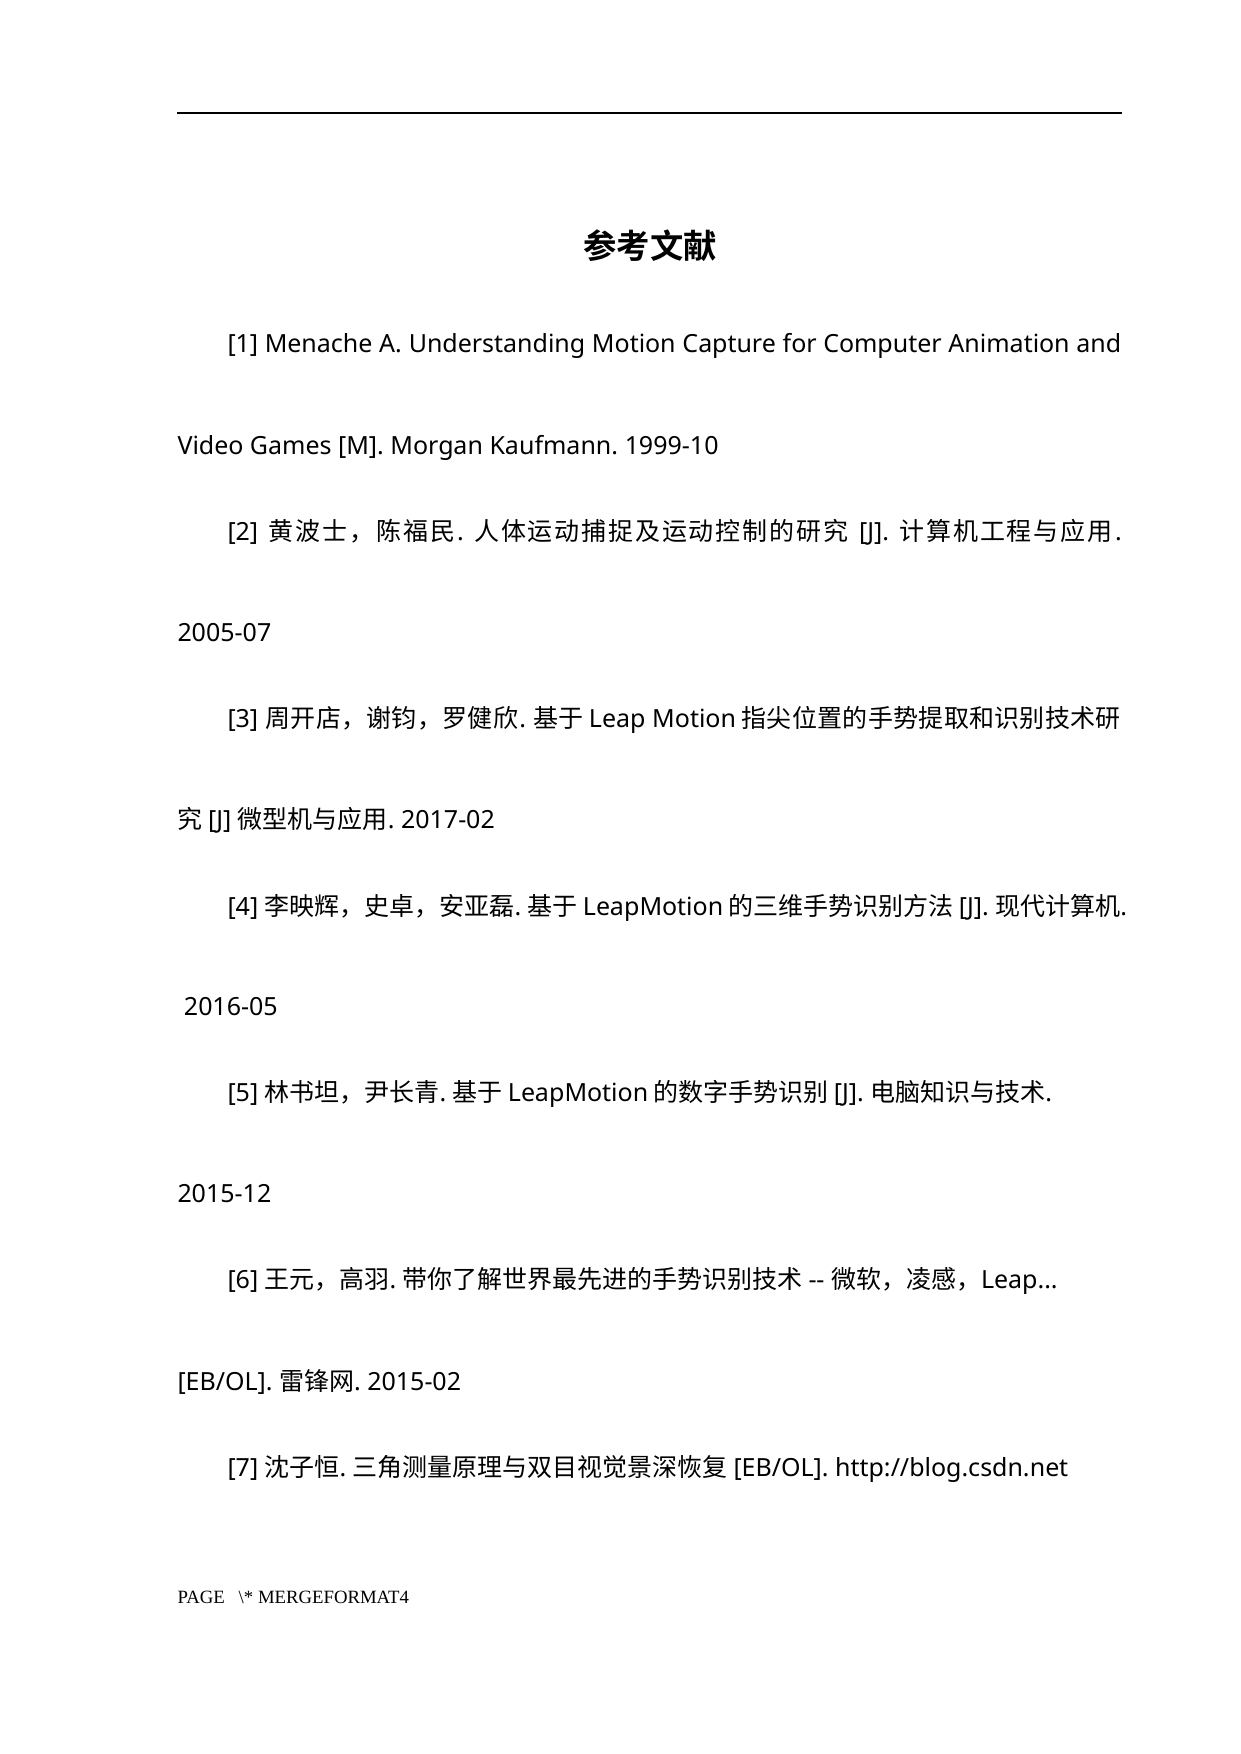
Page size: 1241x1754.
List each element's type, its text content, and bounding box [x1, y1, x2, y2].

text [1] Menache A. Understanding Motion Capture for Computer Animation and Video Games [M]. Morgan Kaufmann. 1999-10 [177, 309, 1122, 478]
text [5] 林书坦，尹长青. 基于LeapMotion的数字手势识别 [J]. 电脑知识与技术. 2015-12 [177, 1057, 1122, 1227]
text [6] 王元，高羽. 带你了解世界最先进的手势识别技术 -- 微软，凌感，Leap... [EB/OL]. 雷锋网. 2015-02 [177, 1244, 1122, 1413]
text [177, 1432, 1122, 1499]
text [2] 黄波士，陈福民. 人体运动捕捉及运动控制的研究 [J]. 计算机工程与应用. 2005-07 [177, 495, 1122, 665]
text [3] 周开店，谢钧，罗健欣. 基于Leap Motion指尖位置的手势提取和识别技术研究 [J] 微型机与应用. 2017-02 [177, 682, 1122, 852]
text [4] 李映辉，史卓，安亚磊. 基于LeapMotion的三维手势识别方法 [J]. 现代计算机. 2016-05 [177, 870, 1122, 1040]
title 参考文献 [177, 210, 1122, 278]
